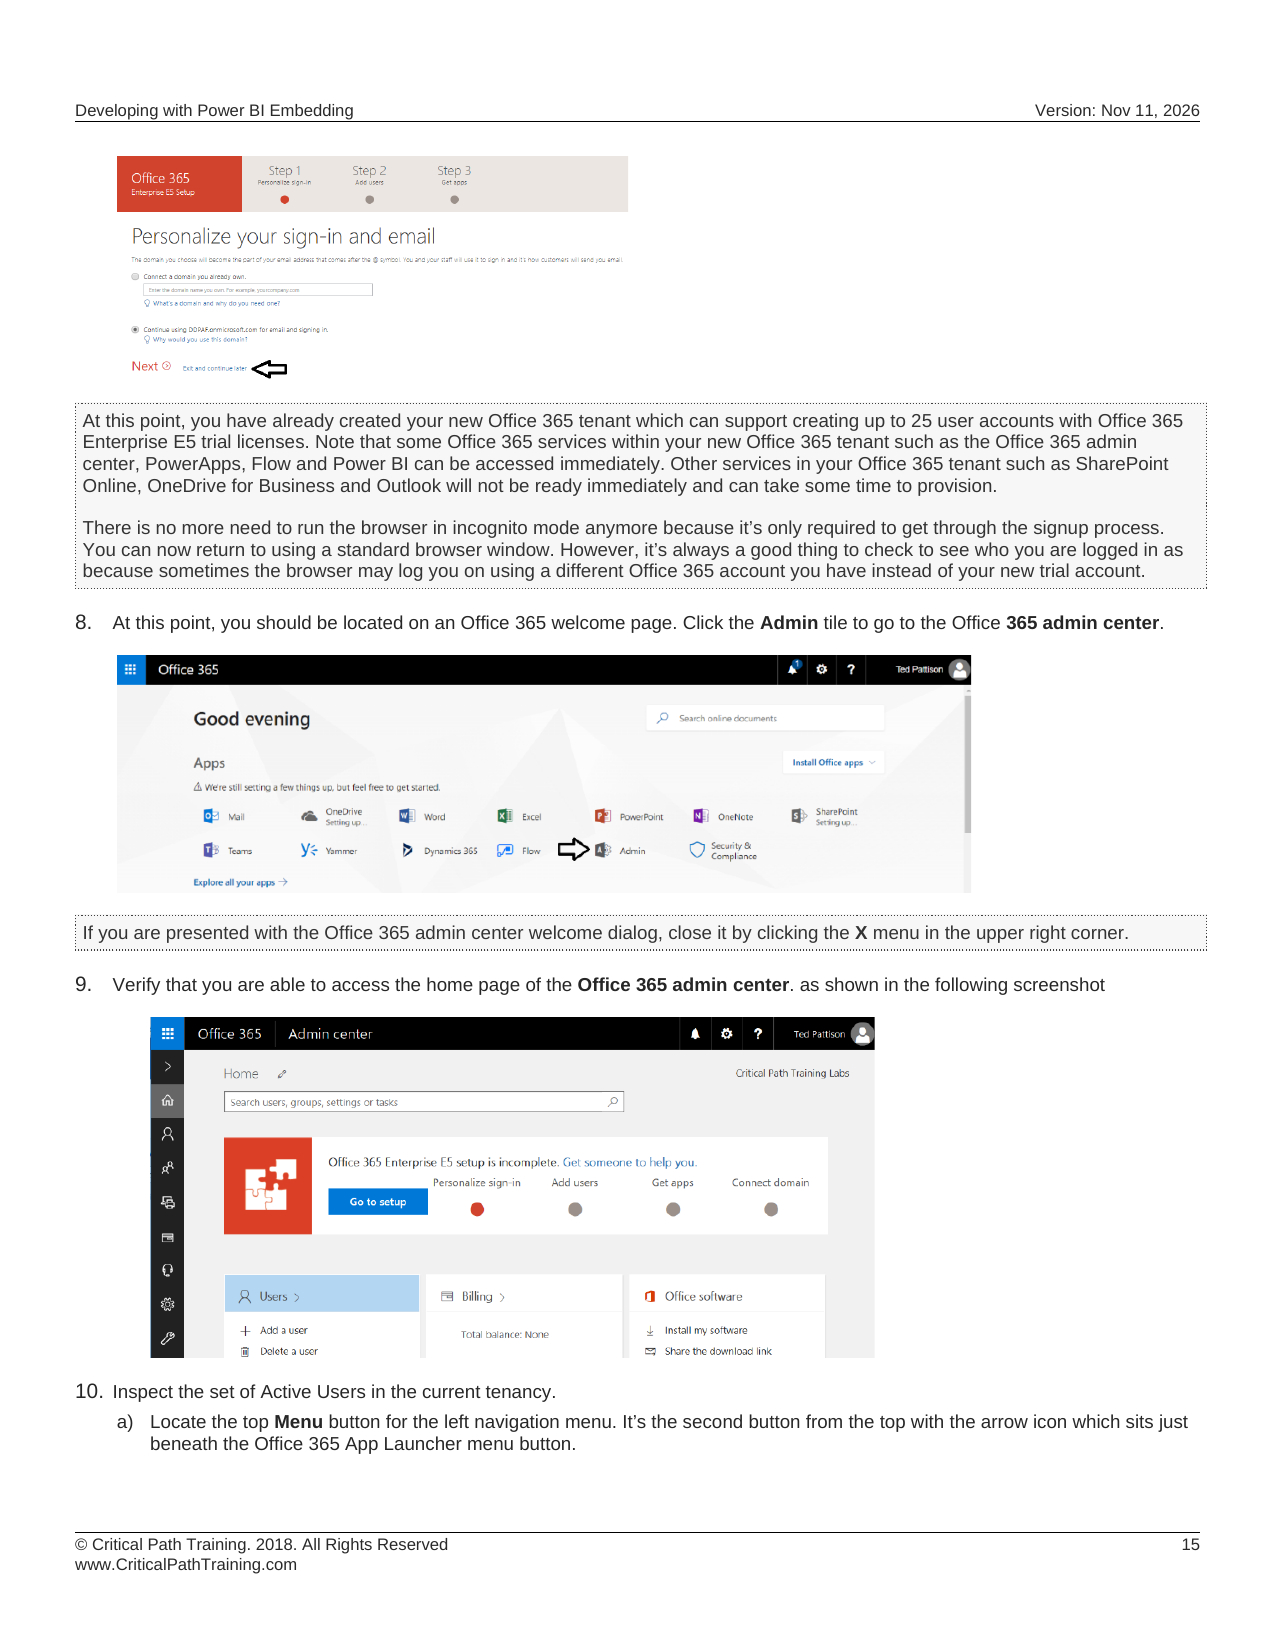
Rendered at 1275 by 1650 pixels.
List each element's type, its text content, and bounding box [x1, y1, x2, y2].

text Verify that you are able to access the home page of the Office 365 admin center. as shown in the following screenshot [75, 971, 1200, 995]
text Locate the top Menu button for the left navigation menu. It’s the second button from the top with the arrow icon which sits just beneath the Office 365 App Launcher menu button. [117, 1411, 1200, 1454]
text Inspect the set of Active Users in the current tenancy. [75, 1379, 1200, 1403]
text At this point, you have already created your new Office 365 tenant which can support creating up to 25 user accounts with Office 365 Enterprise E5 trial licenses. Note that some Office 365 services within your new Office 365 tenant such as the Office 365 admin center, PowerApps, Flow and Power BI can be accessed immediately. Other services in your Office 365 tenant such as SharePoint Online, OneDrive for Business and Outlook will not be ready immediately and can take some time to provision. [75, 402, 1207, 496]
text At this point, you should be located on an Office 365 welcome page. Click the Admin tile to go to the Office 365 admin center. [75, 610, 1200, 634]
picture [117, 156, 629, 381]
text If you are presented with the Office 365 admin center welcome dialog, close it by clicking the X menu in the upper right corner. [75, 914, 1207, 951]
picture [150, 1017, 875, 1358]
picture [117, 655, 972, 893]
text There is no more need to run the browser in incognito mode anymore because it’s only required to get through the signup process. You can now return to using a standard browser window. However, it’s always a good thing to check to see who you are logged in as because sometimes the browser may log you on using a different Office 365 account you have instead of your new trial account. [75, 509, 1207, 589]
